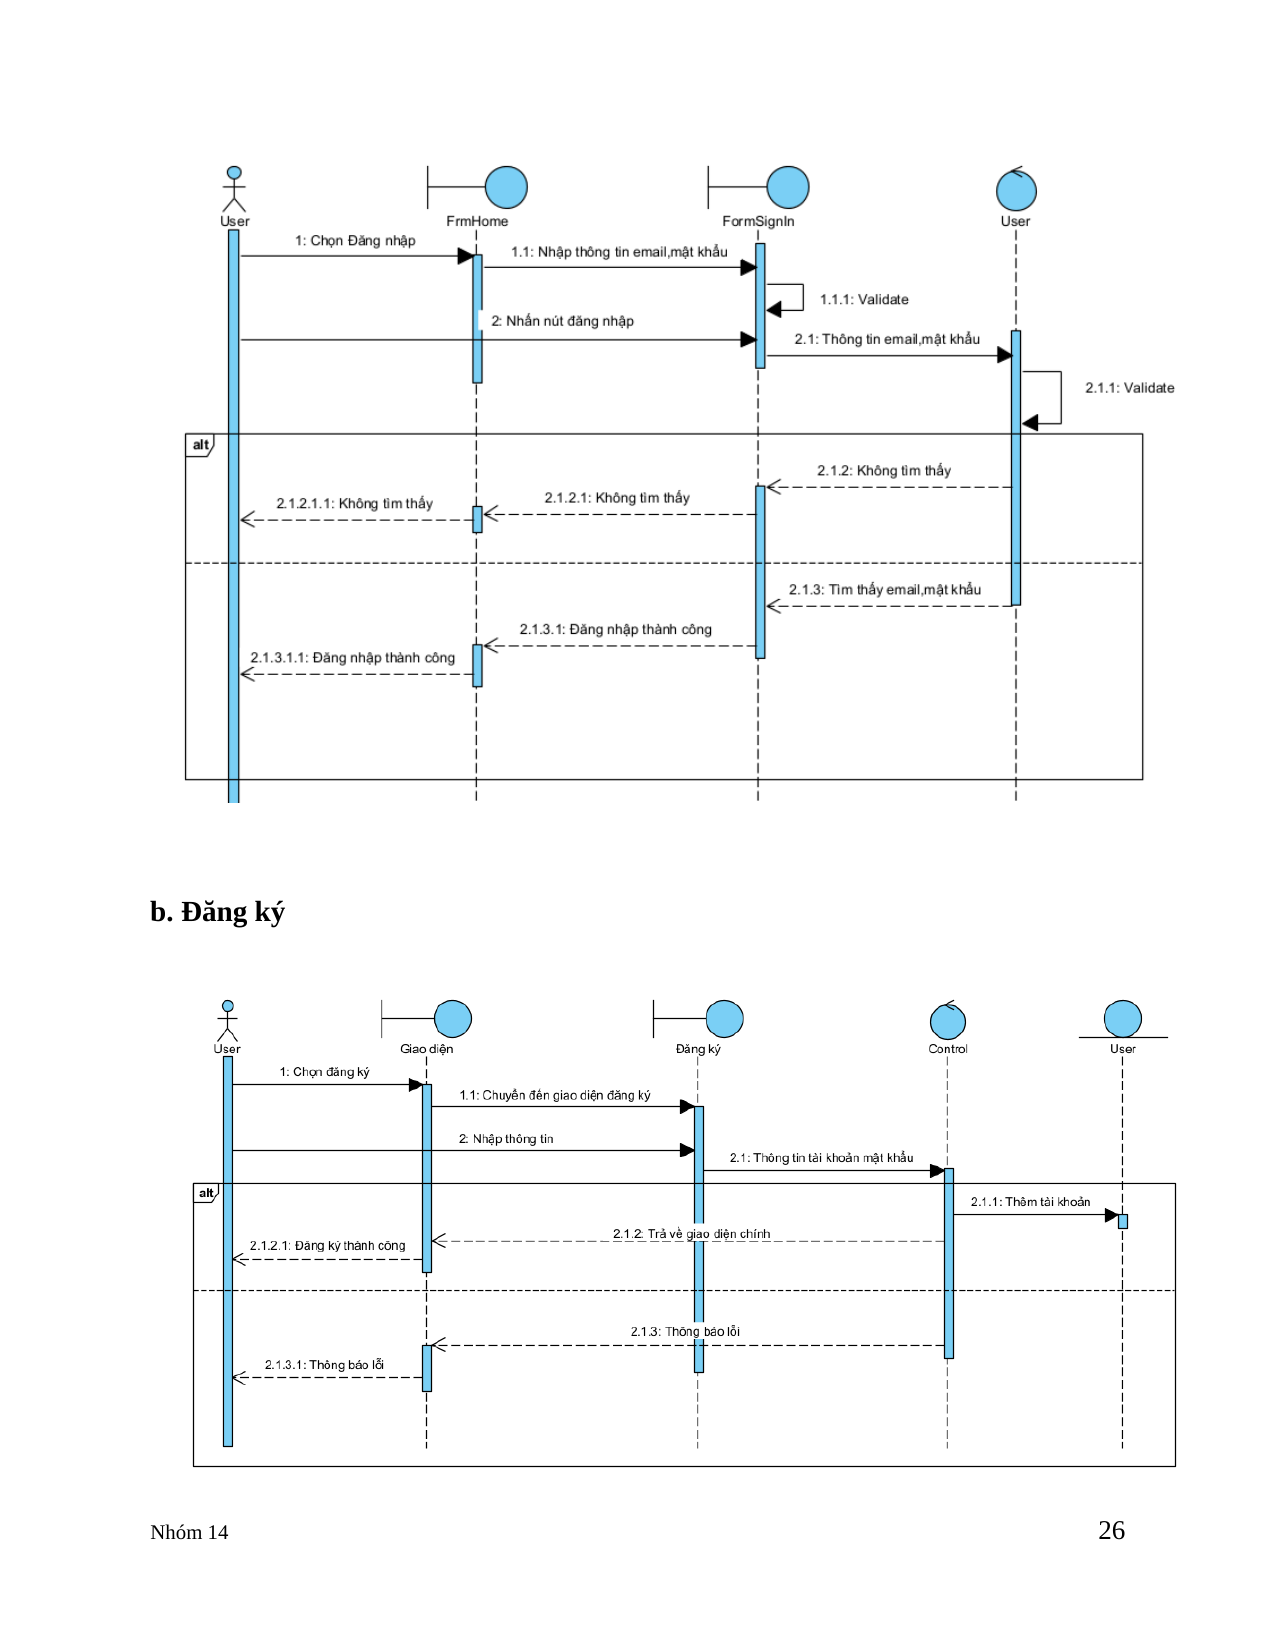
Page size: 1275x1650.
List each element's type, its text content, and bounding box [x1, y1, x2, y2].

picture [150, 986, 1198, 1489]
subtitle b. Đăng ký [150, 894, 1125, 927]
picture [150, 150, 1192, 803]
